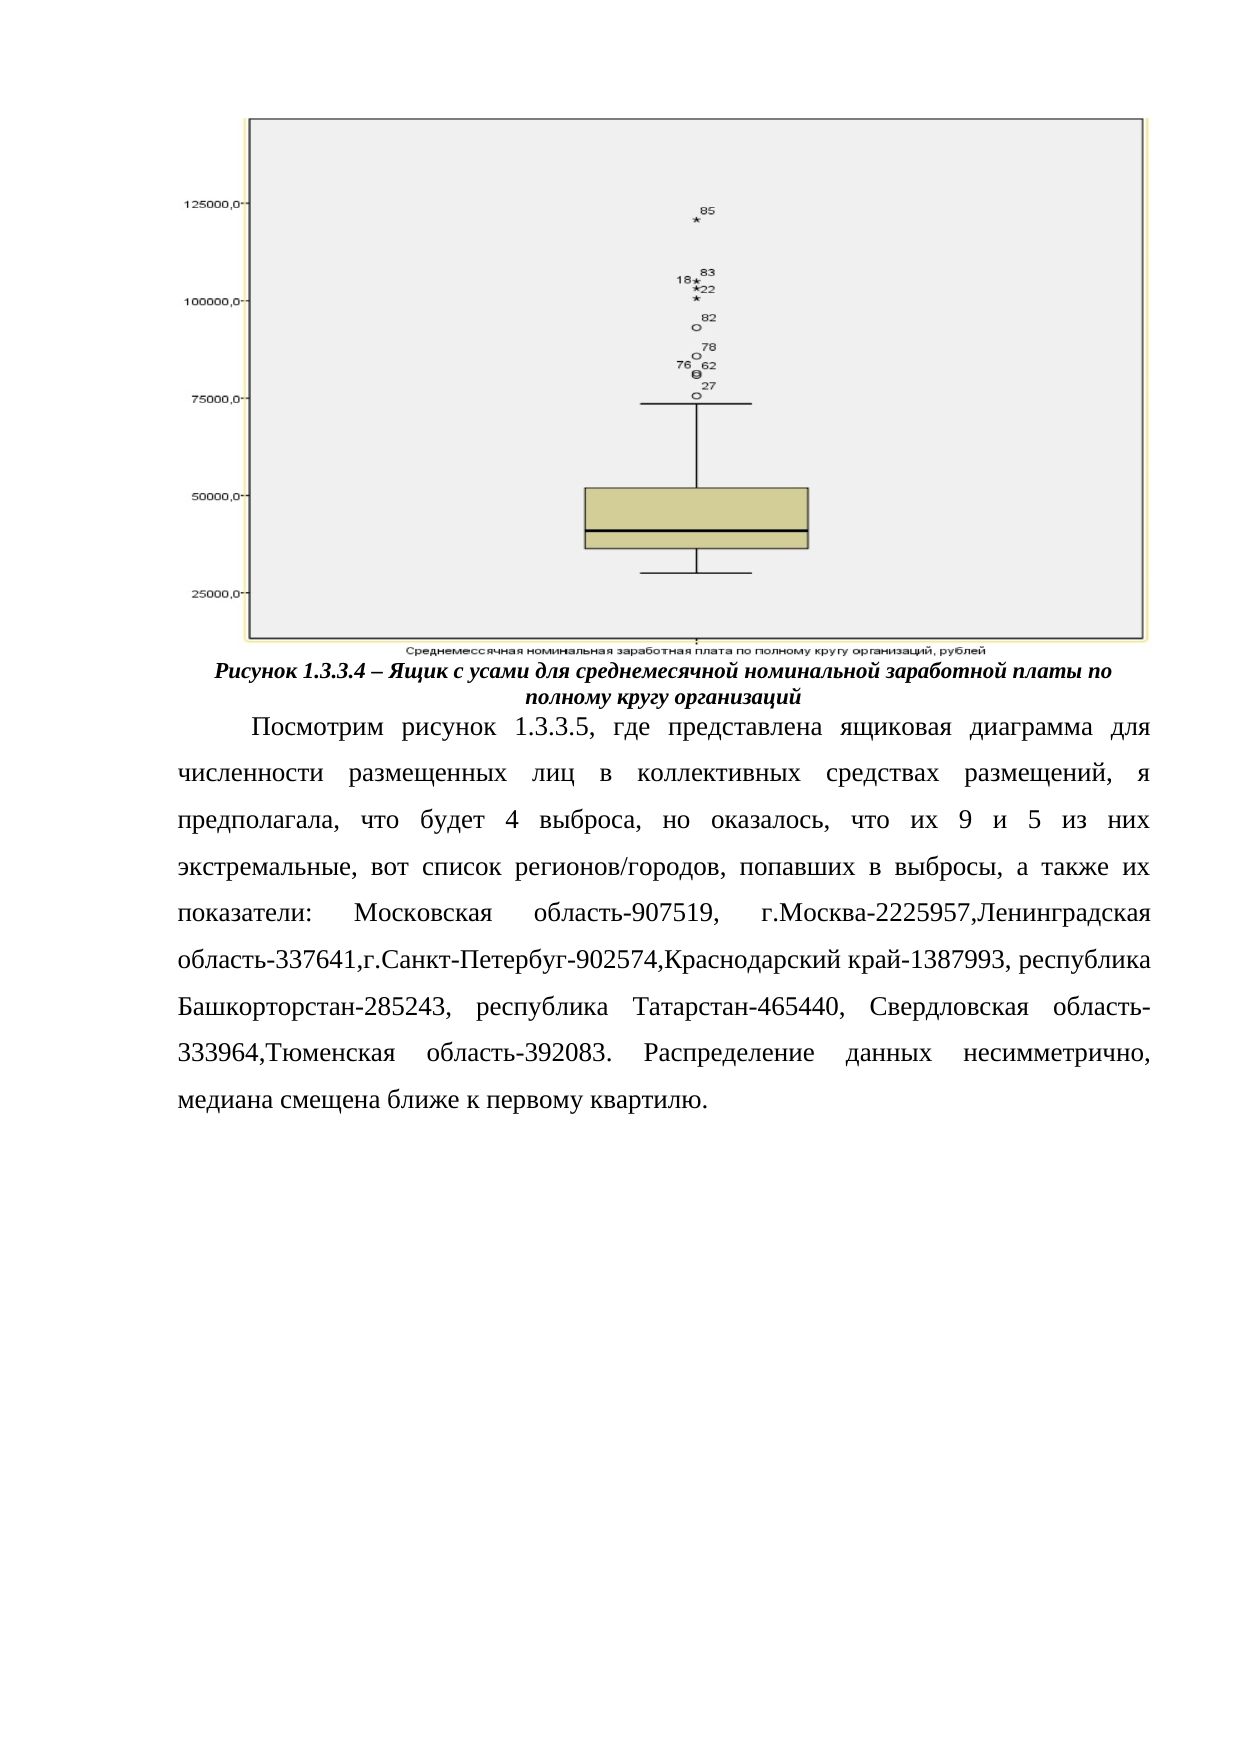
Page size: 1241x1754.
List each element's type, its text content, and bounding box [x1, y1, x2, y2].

text Посмотрим рисунок 1.3.3.5, где представлена ящиковая диаграмма для численности размещенных лиц в коллективных средствах размещений, я предполагала, что будет 4 выброса, но оказалось, что их 9 и 5 из них экстремальные, вот список регионов/городов, попавших в выбросы, а также их показатели: Московская область-907519, г.Москва-2225957,Ленинградская область-337641,г.Санкт-Петербуг-902574,Краснодарский край-1387993, республика Башкорторстан-285243, республика Татарстан-465440, Свердловская область-333964,Тюменская область-392083. Распределение данных несимметрично, медиана смещена ближе к первому квартилю. [177, 710, 1152, 1114]
picture [177, 118, 1152, 657]
text Рисунок 1.3.3.4 – Ящик с усами для среднемесячной номинальной заработной платы по полному кругу организаций [177, 657, 1152, 710]
